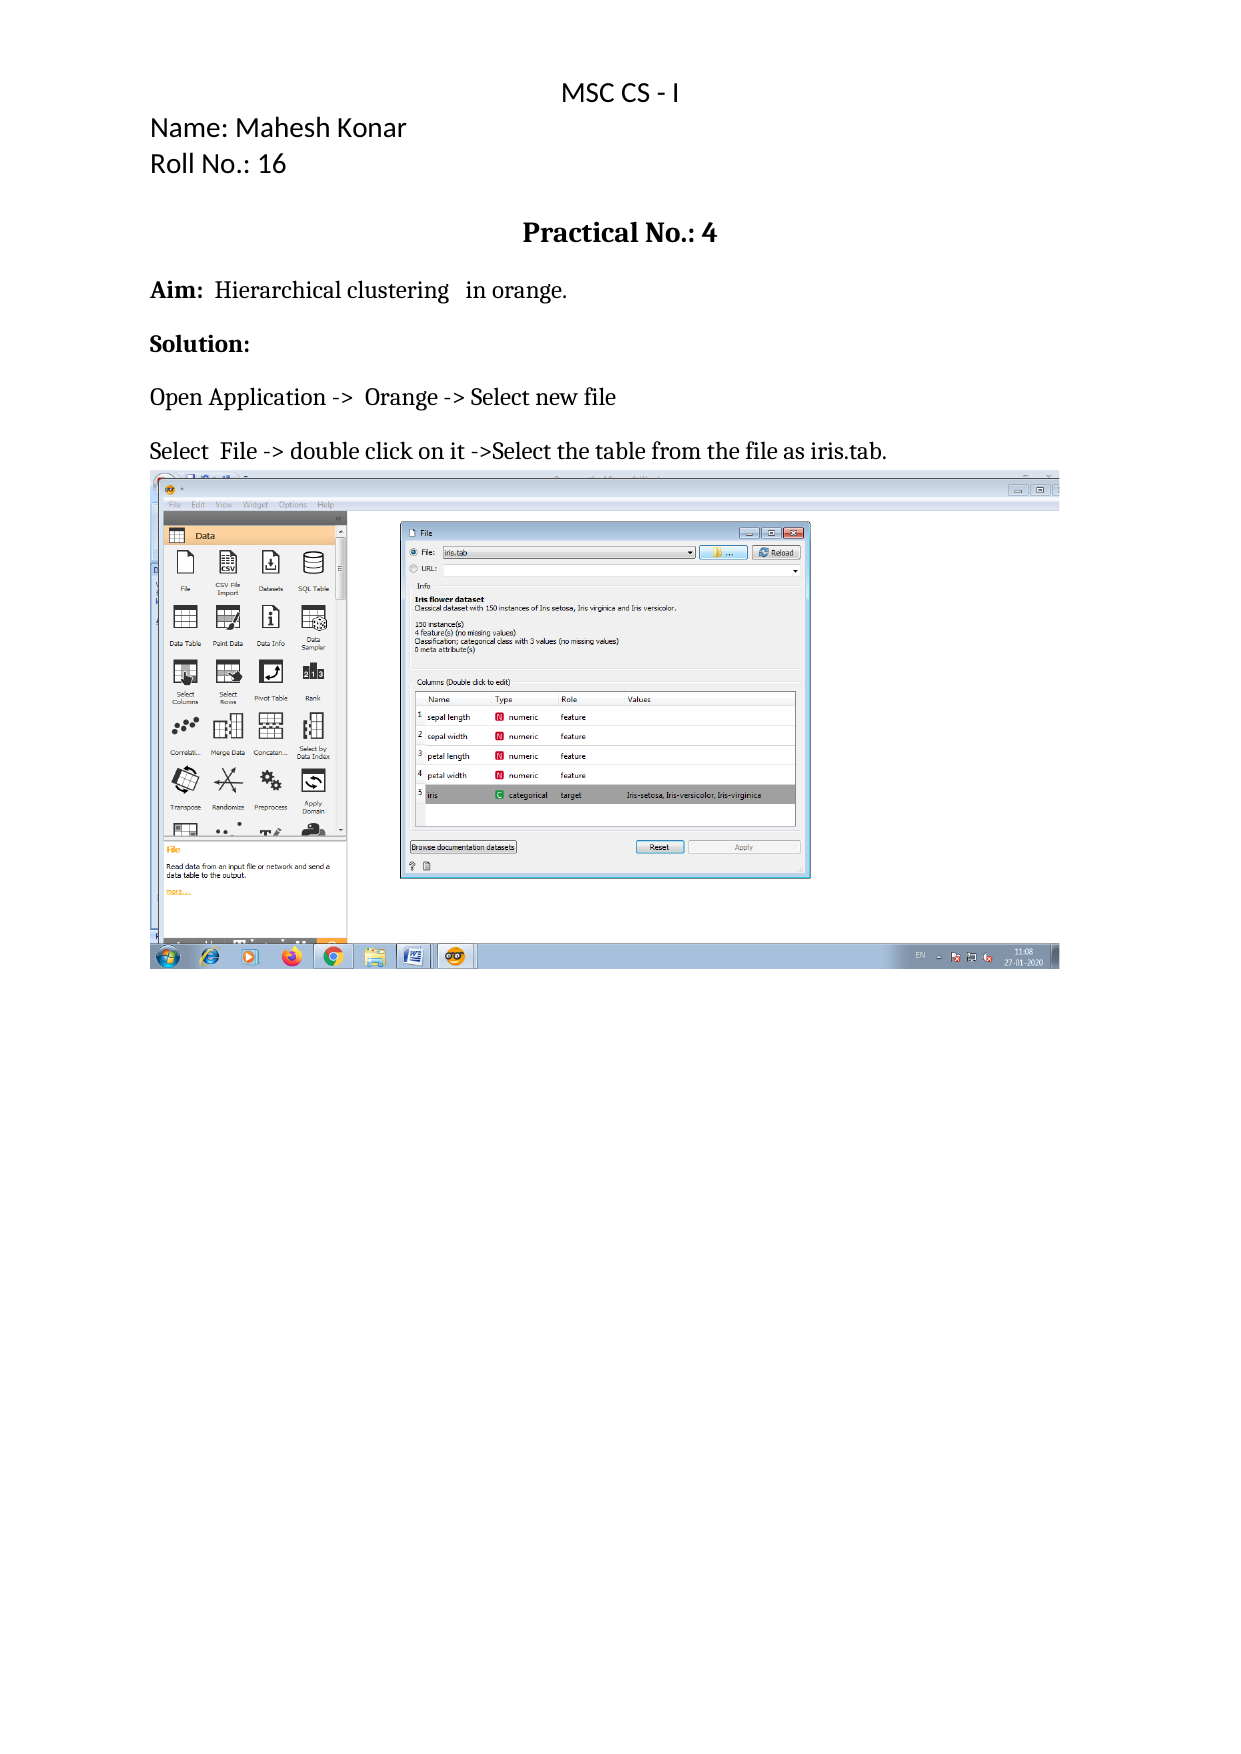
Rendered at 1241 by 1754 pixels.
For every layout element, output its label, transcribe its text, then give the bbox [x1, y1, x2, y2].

text Solution: [150, 329, 1090, 358]
text Aim: Hierarchical clustering in orange. [150, 276, 1090, 304]
picture [150, 470, 1060, 969]
text Practical No.: 4 [150, 216, 1090, 250]
text Open Application -> Orange -> Select new file [150, 383, 1090, 412]
